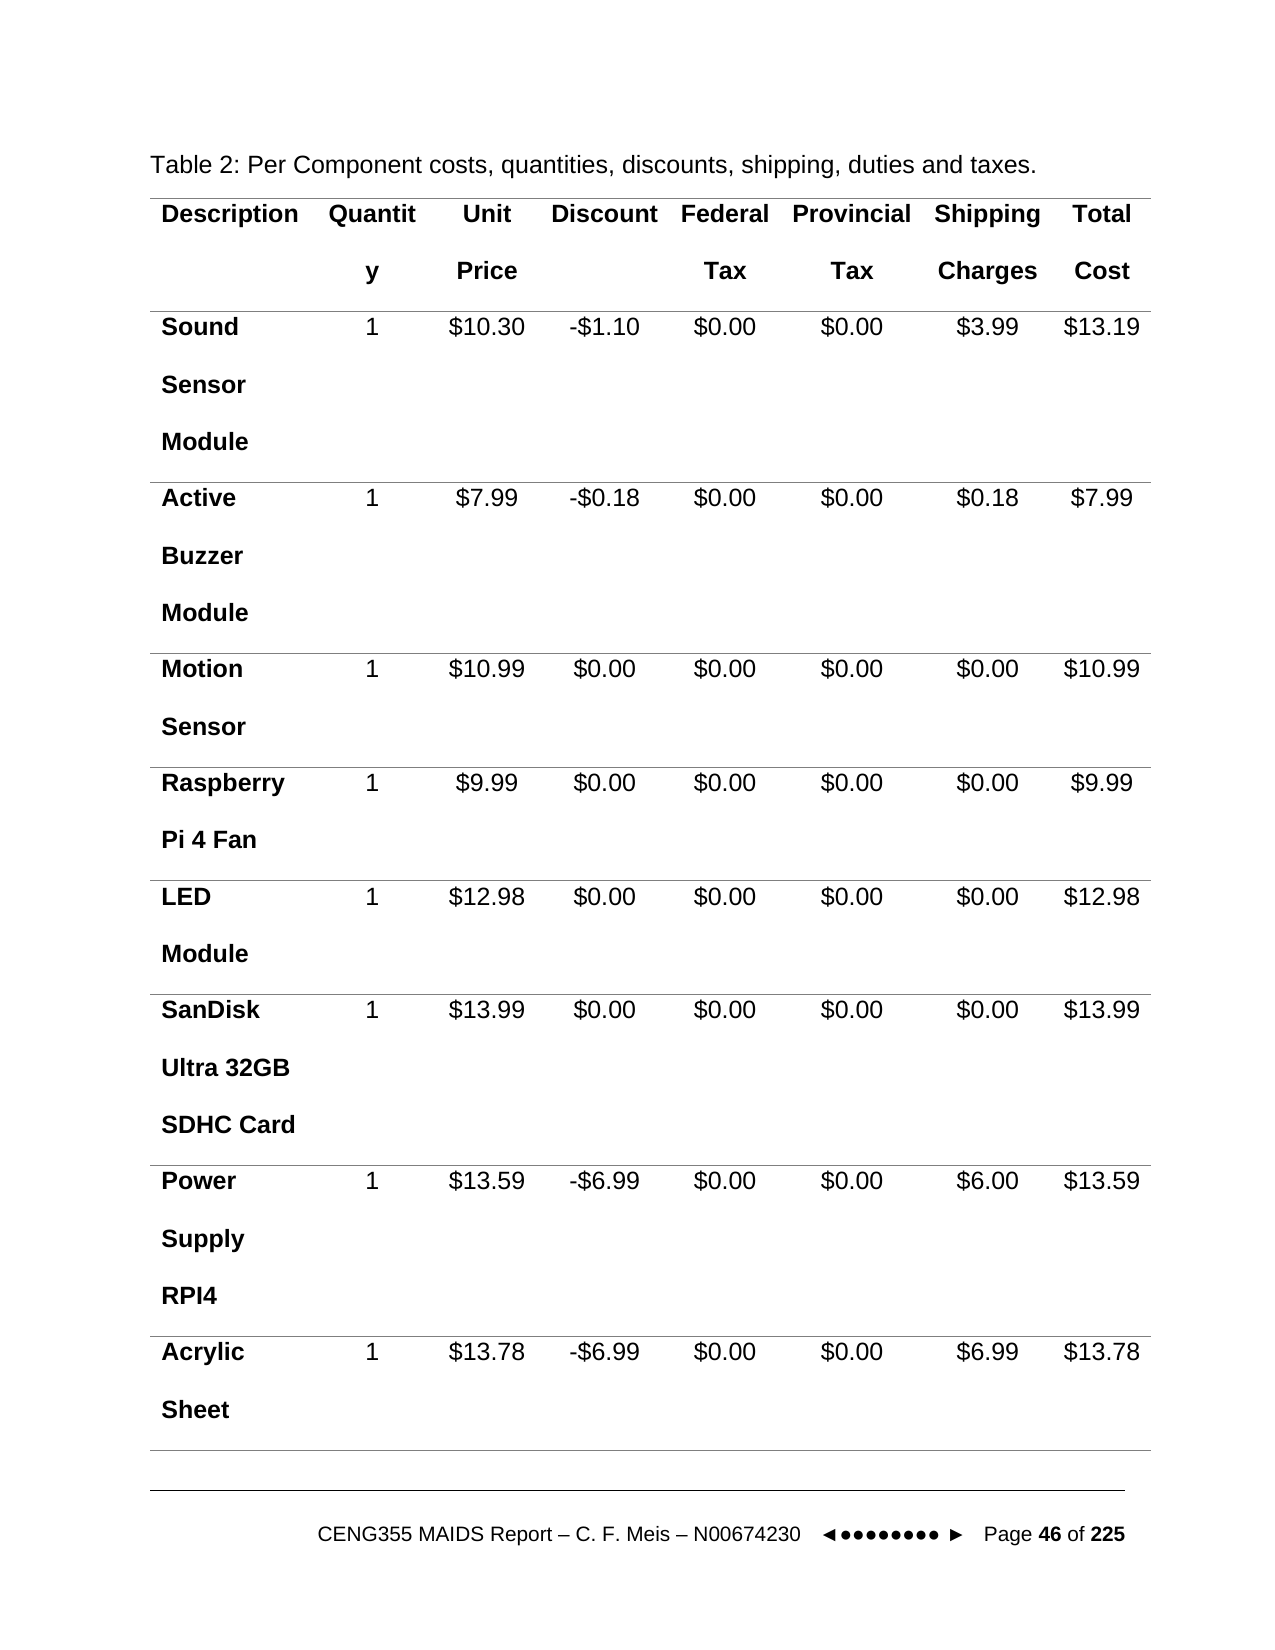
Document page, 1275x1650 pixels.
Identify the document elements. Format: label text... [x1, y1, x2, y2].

table_cell 1 [310, 312, 434, 482]
table_cell $10.99 [1053, 654, 1151, 767]
table_cell $9.99 [434, 768, 540, 880]
table_cell $0.00 [781, 483, 923, 653]
table_cell 1 [310, 1166, 434, 1336]
table_cell Sound Sensor Module [150, 312, 310, 482]
table_cell $13.59 [434, 1166, 540, 1336]
table_cell $0.00 [781, 768, 923, 880]
table_cell -$0.18 [540, 483, 669, 653]
table_cell $13.19 [1053, 312, 1151, 482]
table_cell Power Supply RPI4 [150, 1166, 310, 1336]
table_cell $6.00 [923, 1166, 1052, 1336]
table_cell $6.99 [923, 1337, 1052, 1449]
table_cell $0.00 [669, 312, 781, 482]
table_cell LED Module [150, 881, 310, 994]
table_cell $0.00 [781, 312, 923, 482]
table_header Description [150, 199, 310, 311]
table_cell $9.99 [1053, 768, 1151, 880]
table_header Provincial Tax [781, 199, 923, 311]
table_cell Active Buzzer Module [150, 483, 310, 653]
table_cell $13.59 [1053, 1166, 1151, 1336]
table_cell $0.00 [540, 768, 669, 880]
table_cell $13.99 [434, 995, 540, 1165]
table_cell $0.00 [669, 881, 781, 994]
table_cell $0.00 [781, 1166, 923, 1336]
table_cell -$1.10 [540, 312, 669, 482]
table_cell $13.99 [1053, 995, 1151, 1165]
table_cell 1 [310, 483, 434, 653]
table_header Total Cost [1053, 199, 1151, 311]
table_cell $0.00 [923, 995, 1052, 1165]
text Table 2: Per Component costs, quantities, discounts, shipping, duties and taxes. [150, 150, 1125, 179]
table_cell -$6.99 [540, 1166, 669, 1336]
table_cell $0.00 [669, 768, 781, 880]
table_cell 1 [310, 995, 434, 1165]
table_cell Acrylic Sheet [150, 1337, 310, 1449]
table_cell $0.00 [923, 768, 1052, 880]
table_cell $0.00 [781, 654, 923, 767]
table_cell $0.00 [923, 654, 1052, 767]
table_cell $13.78 [1053, 1337, 1151, 1449]
table_cell $0.00 [540, 654, 669, 767]
table_cell $0.00 [669, 1337, 781, 1449]
table_cell $12.98 [1053, 881, 1151, 994]
table_cell 1 [310, 881, 434, 994]
table_cell 1 [310, 1337, 434, 1449]
table_cell $7.99 [1053, 483, 1151, 653]
table_cell $7.99 [434, 483, 540, 653]
table_cell $0.00 [669, 654, 781, 767]
table_cell $0.00 [669, 483, 781, 653]
table_header Discount [540, 199, 669, 311]
table_cell 1 [310, 654, 434, 767]
table_cell $10.99 [434, 654, 540, 767]
table_cell $0.00 [669, 995, 781, 1165]
table_cell Motion Sensor [150, 654, 310, 767]
table_header Shipping Charges [923, 199, 1052, 311]
table_cell $13.78 [434, 1337, 540, 1449]
table_cell $0.00 [923, 881, 1052, 994]
table_cell $0.00 [540, 881, 669, 994]
table_cell $3.99 [923, 312, 1052, 482]
table_cell -$6.99 [540, 1337, 669, 1449]
table_cell 1 [310, 768, 434, 880]
table_header Unit Price [434, 199, 540, 311]
table_header Quantity [310, 199, 434, 311]
table_cell $12.98 [434, 881, 540, 994]
table_cell Raspberry Pi 4 Fan [150, 768, 310, 880]
table_cell $0.00 [669, 1166, 781, 1336]
table_cell $0.00 [781, 1337, 923, 1449]
table_cell SanDisk Ultra 32GB SDHC Card [150, 995, 310, 1165]
table_cell $0.00 [540, 995, 669, 1165]
table_header Federal Tax [669, 199, 781, 311]
table_cell $0.18 [923, 483, 1052, 653]
table_cell $0.00 [781, 995, 923, 1165]
table_cell $10.30 [434, 312, 540, 482]
table_cell $0.00 [781, 881, 923, 994]
